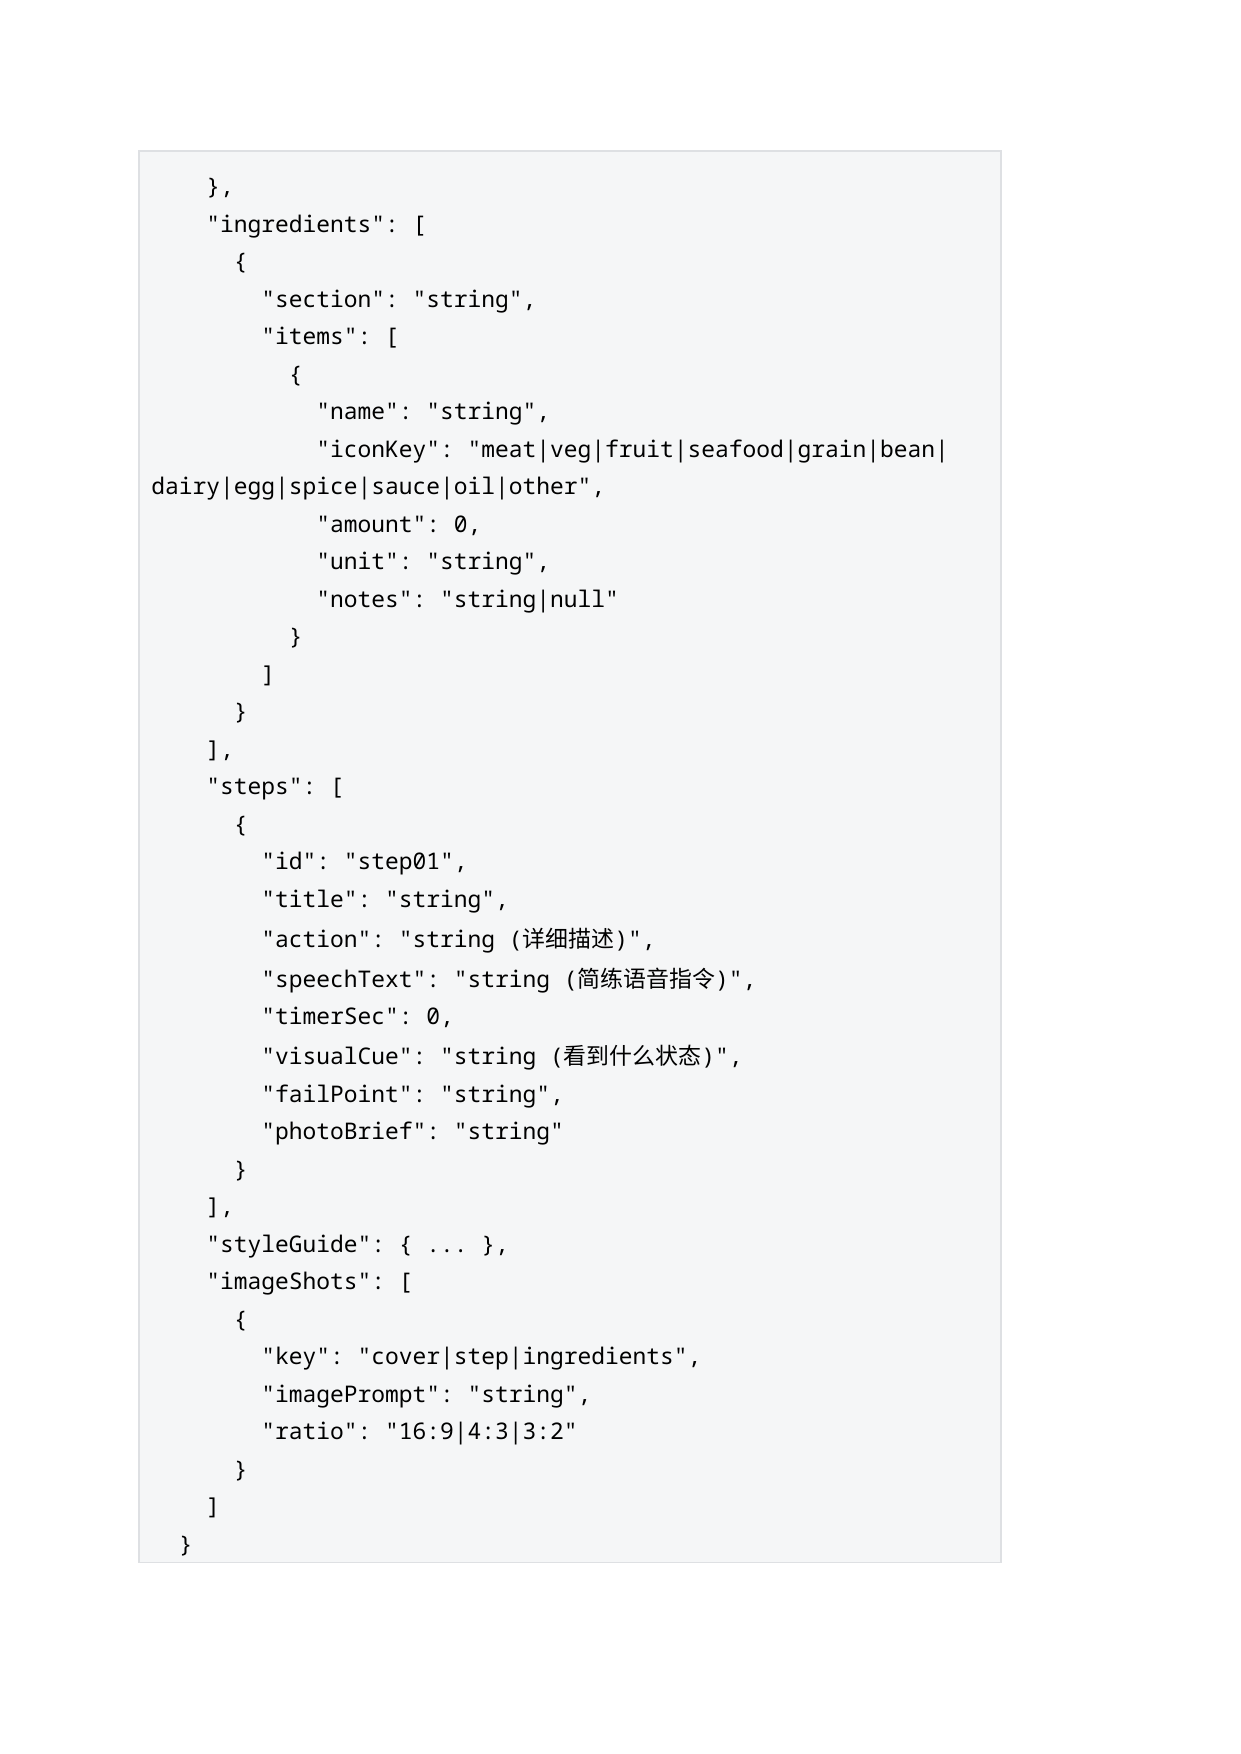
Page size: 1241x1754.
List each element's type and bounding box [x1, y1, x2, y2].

table_header [140, 152, 1000, 1562]
